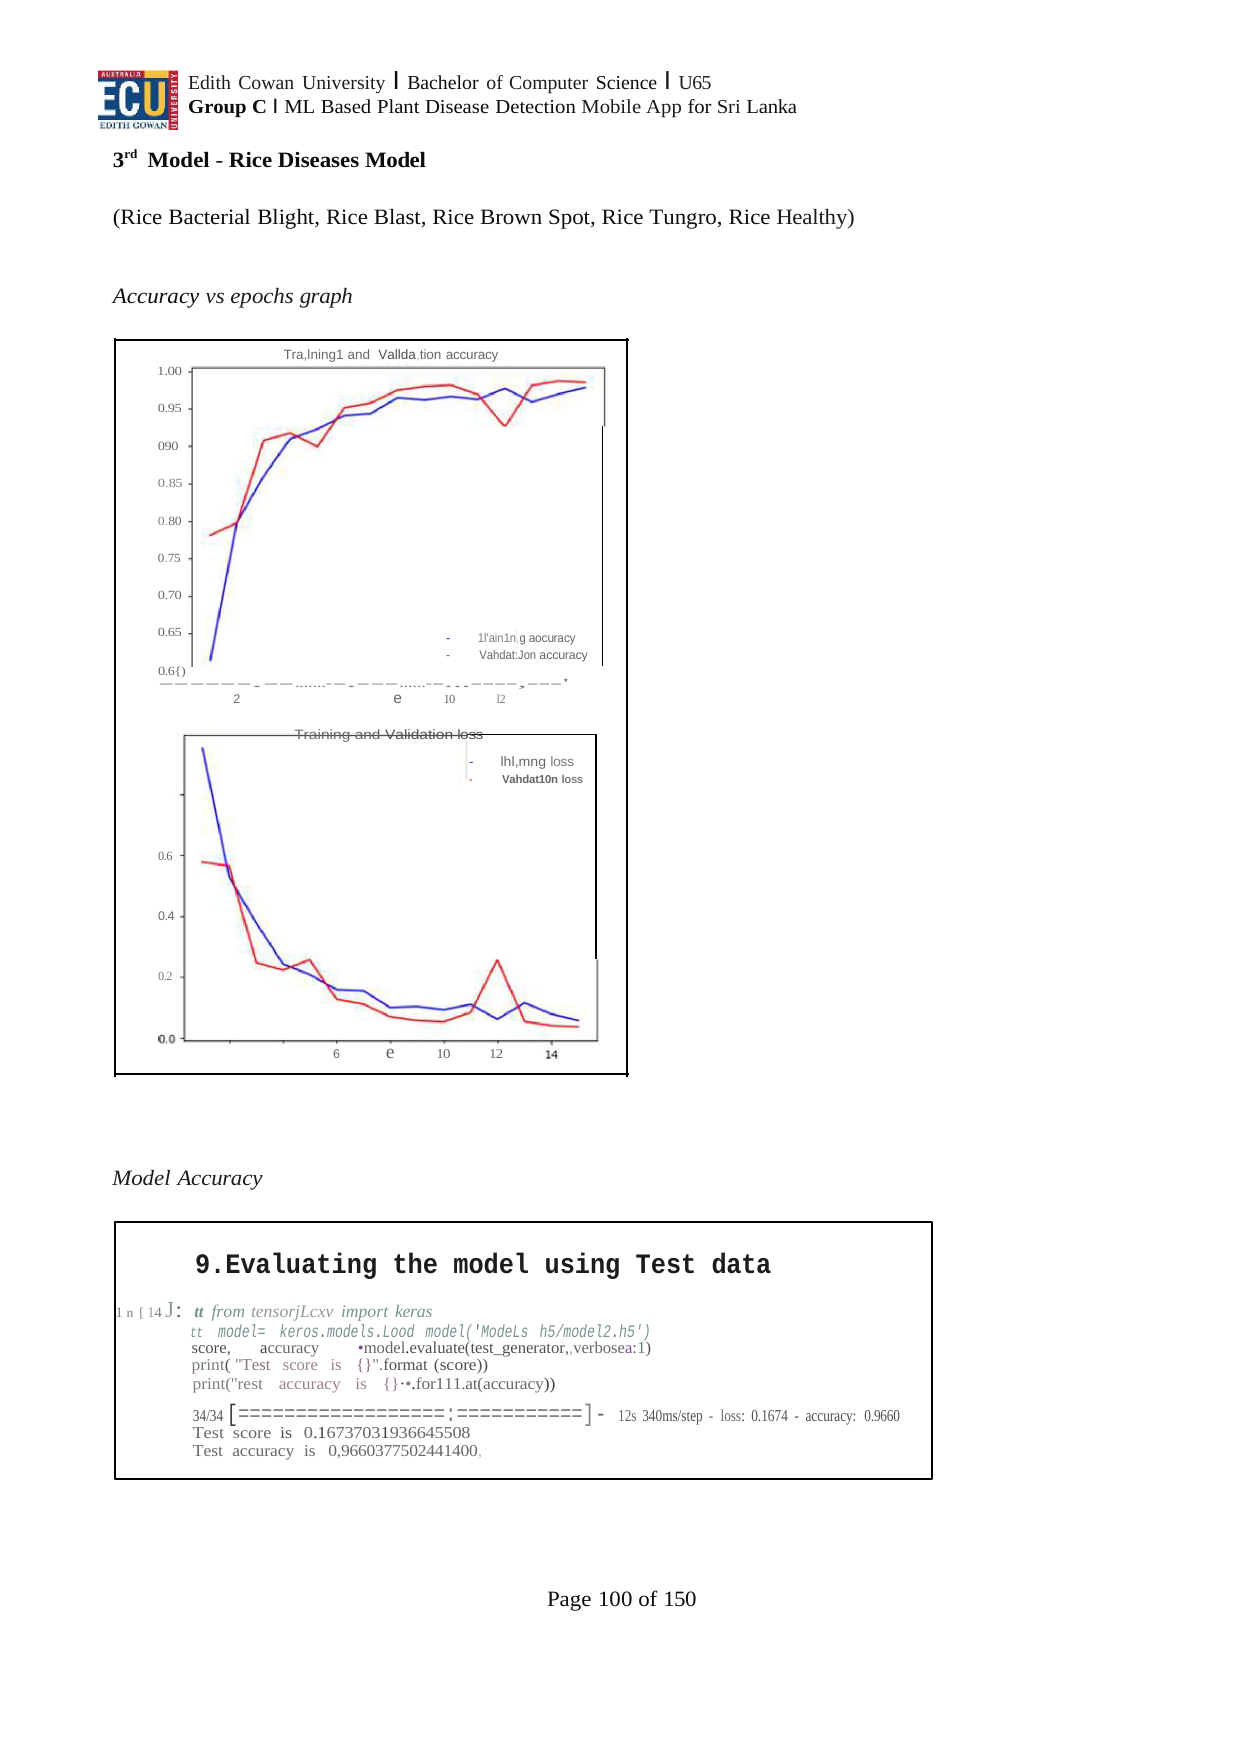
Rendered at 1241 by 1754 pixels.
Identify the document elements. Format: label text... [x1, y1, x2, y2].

picture [188, 364, 608, 667]
text Group C I ML Based Plant Disease Detection Mobile App for Sri Lanka [188, 95, 1217, 119]
picture [98, 70, 179, 130]
picture [158, 732, 600, 1059]
text 3rd Model - Rice Diseases Model [113, 147, 1217, 172]
text Model Accuracy [112, 1165, 1217, 1190]
text Edith Cowan University I Bachelor of Computer Science I U65 [188, 66, 1217, 95]
text Accuracy vs epochs graph [113, 283, 1217, 308]
text (Rice Bacterial Blight, Rice Blast, Rice Brown Spot, Rice Tungro, Rice Healthy) [113, 204, 1217, 229]
